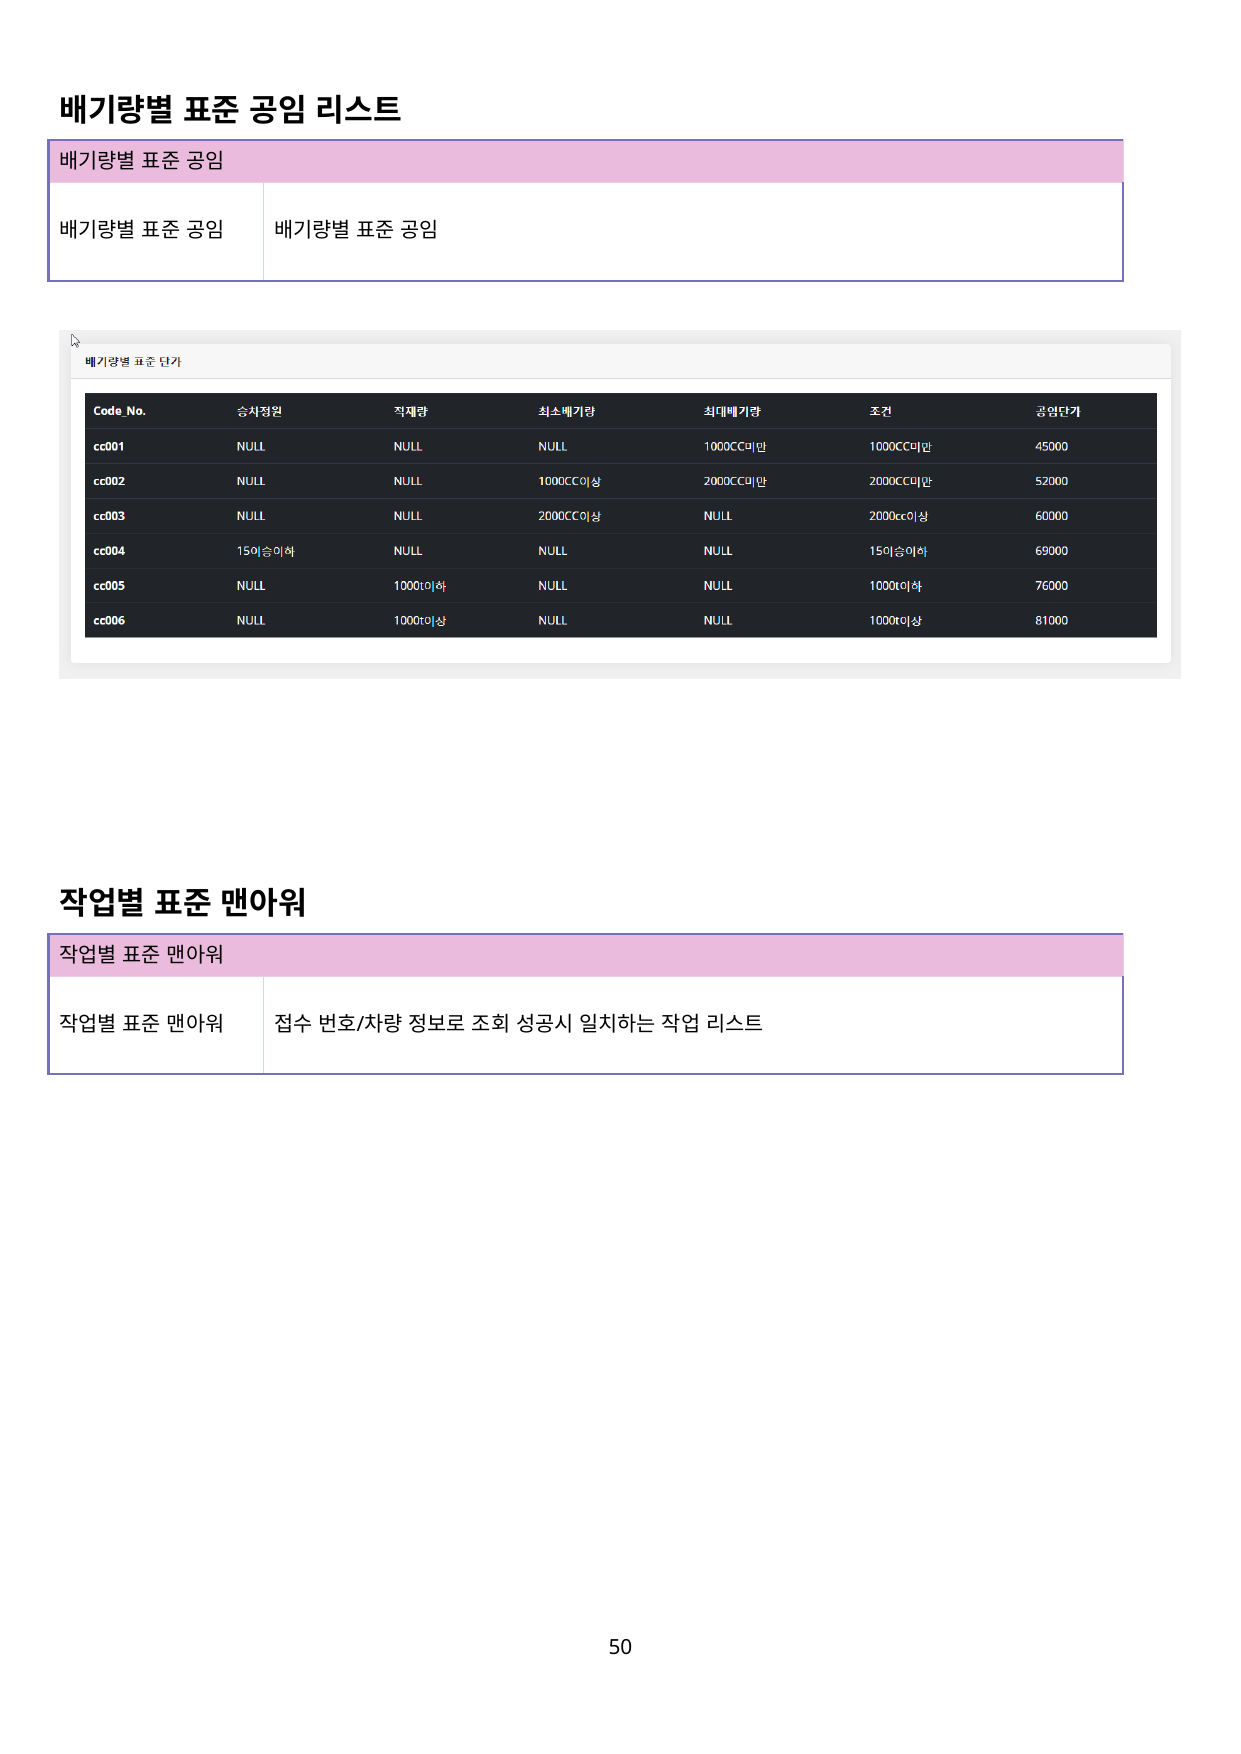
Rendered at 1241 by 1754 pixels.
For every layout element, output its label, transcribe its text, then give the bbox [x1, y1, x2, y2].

table_cell 배기량별 표준 공임 [264, 183, 1122, 280]
table_cell 작업별 표준 맨아워 [50, 977, 263, 1073]
table_header 배기량별 표준 공임 [50, 141, 1123, 182]
text 작업별 표준 맨아워 [59, 882, 1181, 923]
table_cell 배기량별 표준 공임 [50, 183, 263, 280]
table_cell 접수 번호/차량 정보로 조회 성공시 일치하는 작업 리스트 [264, 977, 1122, 1073]
table_header 작업별 표준 맨아워 [50, 935, 1123, 976]
picture [59, 330, 1182, 679]
text 배기량별 표준 공임 리스트 [59, 88, 1181, 129]
